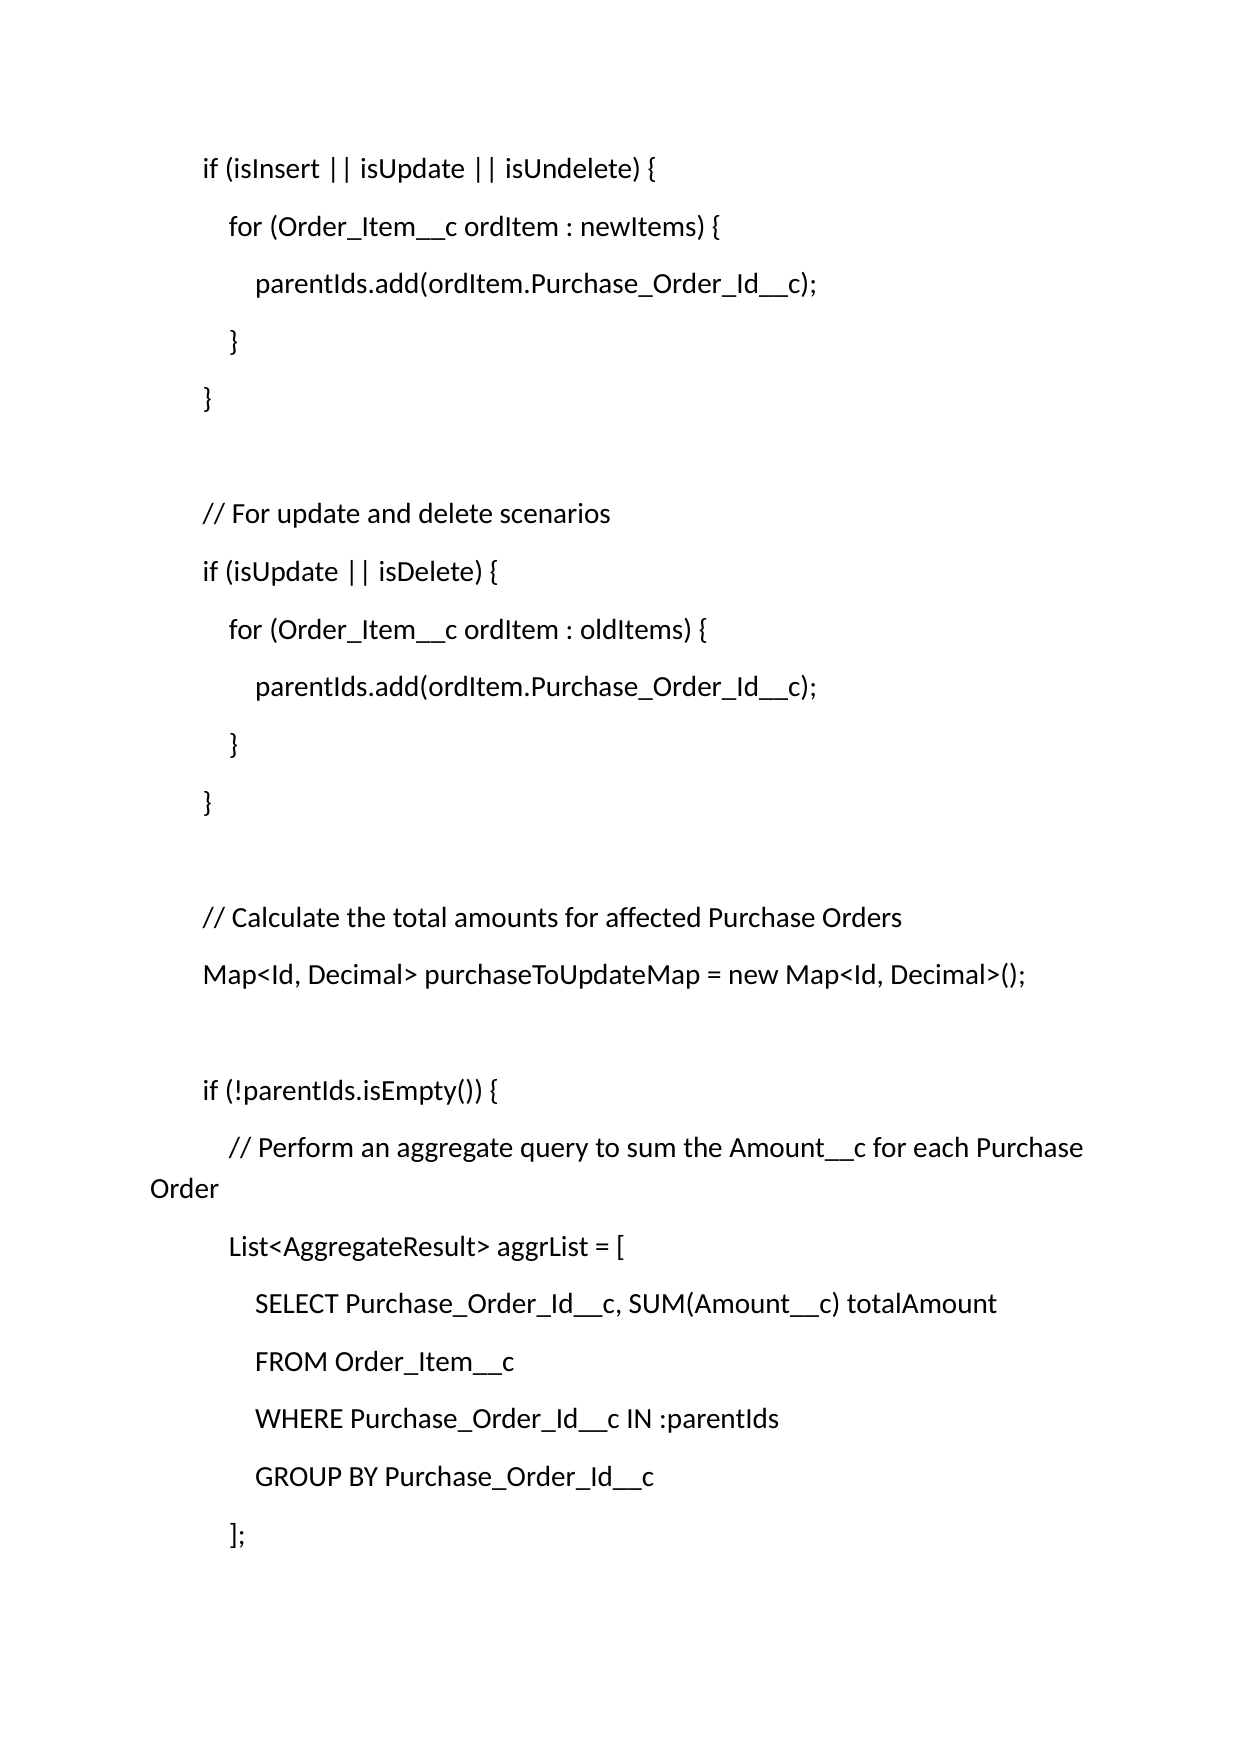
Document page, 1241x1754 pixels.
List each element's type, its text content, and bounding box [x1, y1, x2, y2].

text } [150, 726, 1090, 762]
text } [150, 323, 1090, 358]
text for (Order_Item__c ordItem : oldItems) { [150, 611, 1090, 646]
text parentIds.add(ordItem.Purchase_Order_Id__c); [150, 668, 1090, 704]
text Map<Id, Decimal> purchaseToUpdateMap = new Map<Id, Decimal>(); [150, 956, 1090, 992]
text } [150, 380, 1090, 416]
text List<AggregateResult> aggrList = [ [150, 1228, 1090, 1263]
text ]; [150, 1516, 1090, 1551]
text parentIds.add(ordItem.Purchase_Order_Id__c); [150, 265, 1090, 301]
text } [150, 784, 1090, 819]
text if (isUpdate || isDelete) { [150, 553, 1090, 589]
text WHERE Purchase_Order_Id__c IN :parentIds [150, 1401, 1090, 1436]
text if (!parentIds.isEmpty()) { [150, 1072, 1090, 1107]
text for (Order_Item__c ordItem : newItems) { [150, 208, 1090, 243]
text GROUP BY Purchase_Order_Id__c [150, 1458, 1090, 1494]
text SELECT Purchase_Order_Id__c, SUM(Amount__c) totalAmount [150, 1285, 1090, 1321]
text // Calculate the total amounts for affected Purchase Orders [150, 899, 1090, 934]
text if (isInsert || isUpdate || isUndelete) { [150, 150, 1090, 186]
text // For update and delete scenarios [150, 496, 1090, 531]
text FROM Order_Item__c [150, 1343, 1090, 1379]
text // Perform an aggregate query to sum the Amount__c for each Purchase Order [150, 1129, 1090, 1206]
